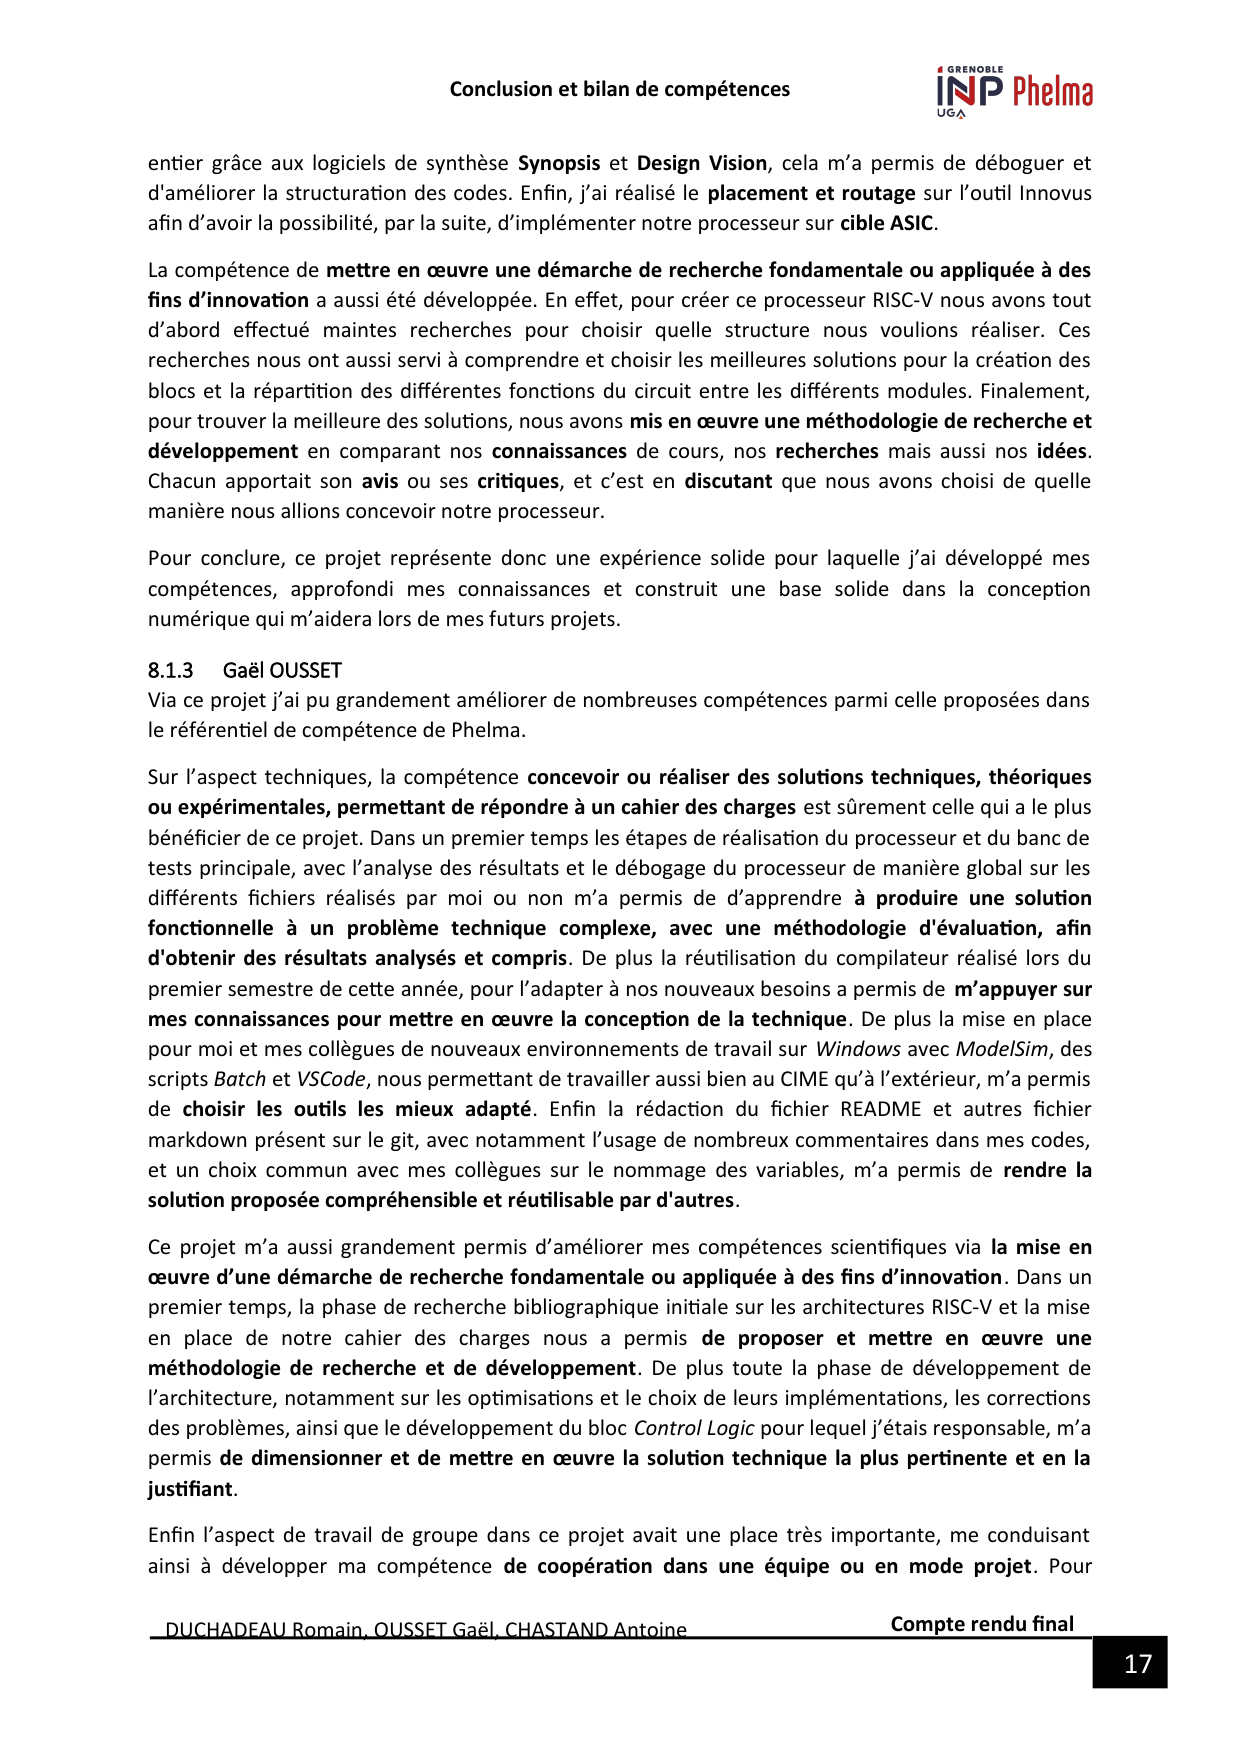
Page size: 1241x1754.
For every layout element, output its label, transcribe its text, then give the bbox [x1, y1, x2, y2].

text La compétence de mettre en œuvre une démarche de recherche fondamentale ou appliquée à des fins d’innovation a aussi été développée. En effet, pour créer ce processeur RISC-V nous avons tout d’abord effectué maintes recherches pour choisir quelle structure nous voulions réaliser. Ces recherches nous ont aussi servi à comprendre et choisir les meilleures solutions pour la création des blocs et la répartition des différentes fonctions du circuit entre les différents modules. Finalement, pour trouver la meilleure des solutions, nous avons mis en œuvre une méthodologie de recherche et développement en comparant nos connaissances de cours, nos recherches mais aussi nos idées. Chacun apportait son avis ou ses critiques, et c’est en discutant que nous avons choisi de quelle manière nous allions concevoir notre processeur. [148, 255, 1093, 524]
picture [937, 66, 1093, 119]
text Ce projet m’a aussi grandement permis d’améliorer mes compétences scientifiques via la mise en œuvre d’une démarche de recherche fondamentale ou appliquée à des fins d’innovation. Dans un premier temps, la phase de recherche bibliographique initiale sur les architectures RISC-V et la mise en place de notre cahier des charges nous a permis de proposer et mettre en œuvre une méthodologie de recherche et de développement. De plus toute la phase de développement de l’architecture, notamment sur les optimisations et le choix de leurs implémentations, les corrections des problèmes, ainsi que le développement du bloc Control Logic pour lequel j’étais responsable, m’a permis de dimensionner et de mettre en œuvre la solution technique la plus pertinente et en la justifiant. [148, 1232, 1093, 1502]
text Pour conclure, ce projet représente donc une expérience solide pour laquelle j’ai développé mes compétences, approfondi mes connaissances et construit une base solide dans la conception numérique qui m’aidera lors de mes futurs projets. [148, 543, 1093, 632]
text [148, 1521, 1093, 1579]
subtitle Gaël OUSSET [148, 655, 1093, 683]
text Sur l’aspect techniques, la compétence concevoir ou réaliser des solutions techniques, théoriques ou expérimentales, permettant de répondre à un cahier des charges est sûrement celle qui a le plus bénéficier de ce projet. Dans un premier temps les étapes de réalisation du processeur et du banc de tests principale, avec l’analyse des résultats et le débogage du processeur de manière global sur les différents fichiers réalisés par moi ou non m’a permis de d’apprendre à produire une solution fonctionnelle à un problème technique complexe, avec une méthodologie d'évaluation, afin d'obtenir des résultats analysés et compris. De plus la réutilisation du compilateur réalisé lors du premier semestre de cette année, pour l’adapter à nos nouveaux besoins a permis de m’appuyer sur mes connaissances pour mettre en œuvre la conception de la technique. De plus la mise en place pour moi et mes collègues de nouveaux environnements de travail sur Windows avec ModelSim, des scripts Batch et VSCode, nous permettant de travailler aussi bien au CIME qu’à l’extérieur, m’a permis de choisir les outils les mieux adapté. Enfin la rédaction du fichier README et autres fichier markdown présent sur le git, avec notamment l’usage de nombreux commentaires dans mes codes, et un choix commun avec mes collègues sur le nommage des variables, m’a permis de rendre la solution proposée compréhensible et réutilisable par d'autres. [148, 762, 1093, 1213]
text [148, 148, 1093, 236]
text Via ce projet j’ai pu grandement améliorer de nombreuses compétences parmi celle proposées dans le référentiel de compétence de Phelma. [148, 685, 1093, 743]
